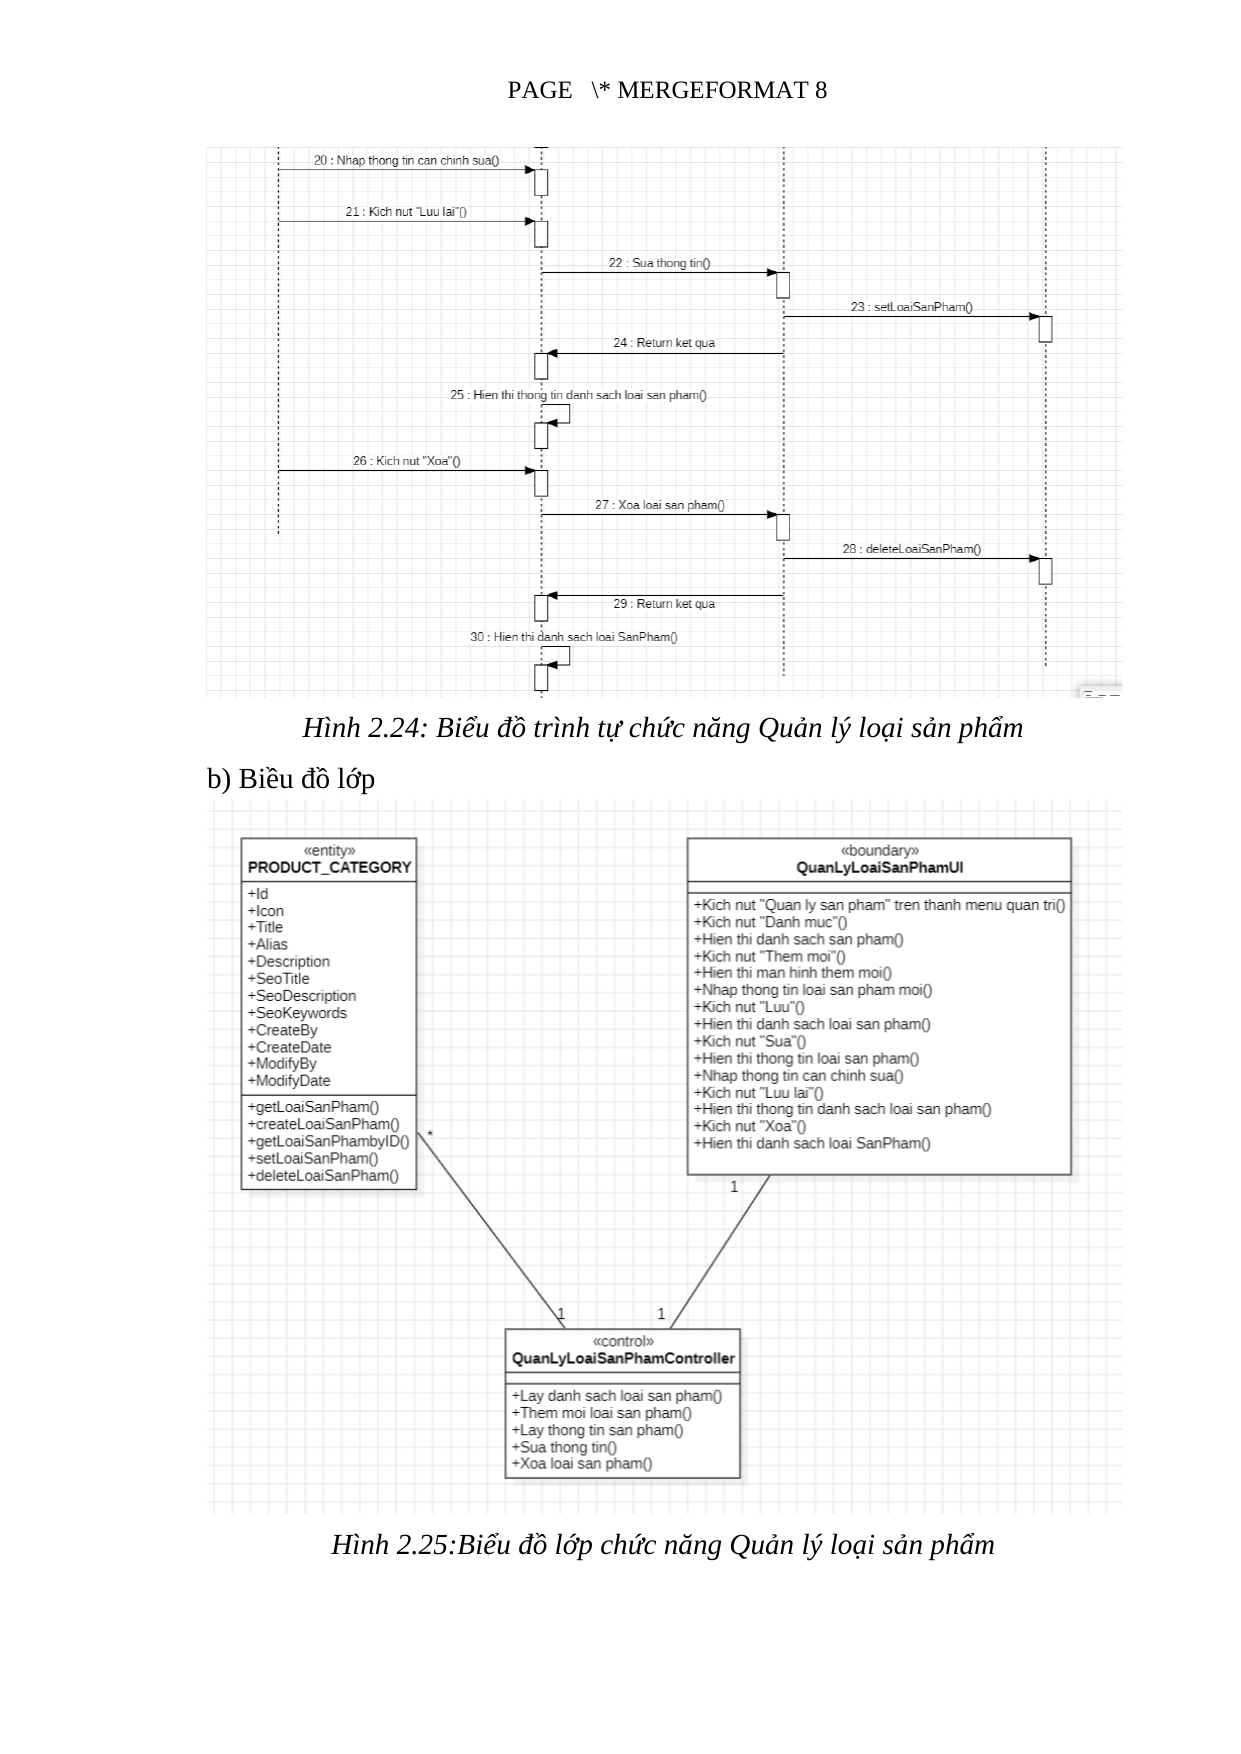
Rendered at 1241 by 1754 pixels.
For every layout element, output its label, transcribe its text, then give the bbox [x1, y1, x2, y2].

picture [206, 799, 1123, 1514]
text b) Biều đồ lớp [207, 761, 1122, 794]
picture [206, 147, 1123, 698]
text Hình 2.24: Biểu đồ trình tự chức năng Quản lý loại sản phẩm [207, 711, 1122, 744]
text Hình 2.25:Biểu đồ lớp chức năng Quản lý loại sản phẩm [207, 1527, 1122, 1561]
